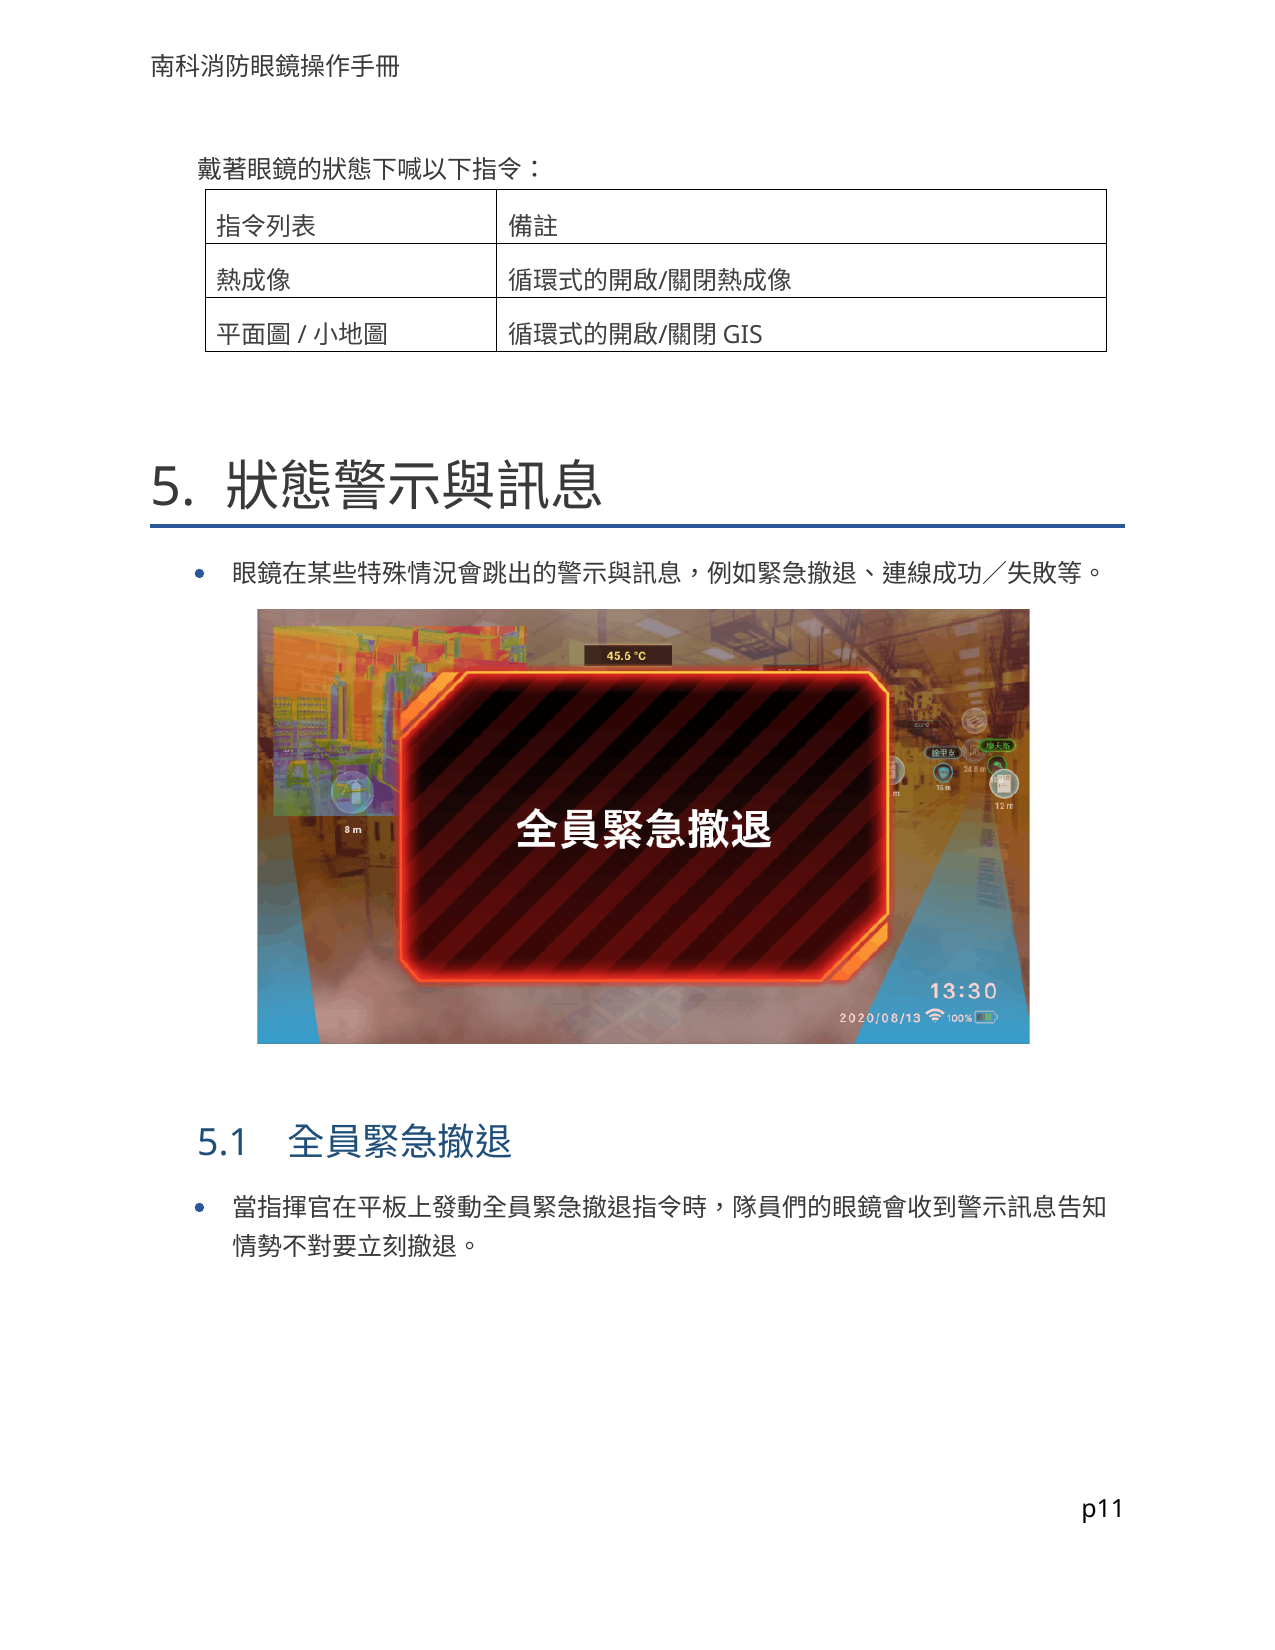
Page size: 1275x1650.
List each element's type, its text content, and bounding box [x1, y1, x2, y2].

list 戴著眼鏡的狀態下喊以下指令： [197, 150, 1125, 186]
table_header 指令列表 [206, 190, 496, 243]
subtitle 狀態警示與訊息 [150, 443, 1125, 524]
table_cell 熱成像 [206, 244, 496, 297]
list 當指揮官在平板上發動全員緊急撤退指令時，隊員們的眼鏡會收到警示訊息告知情勢不對要立刻撤退。 [195, 1187, 1125, 1263]
subtitle 5.1 全員緊急撤退 [197, 1112, 1125, 1166]
table_cell 循環式的開啟/關閉熱成像 [497, 244, 1106, 297]
list 眼鏡在某些特殊情況會跳出的警示與訊息，例如緊急撤退、連線成功／失敗等。 [195, 553, 1125, 589]
picture [257, 609, 1030, 1044]
table_cell 平面圖 / 小地圖 [206, 298, 496, 351]
table_header 備註 [497, 190, 1106, 243]
table_cell 循環式的開啟/關閉GIS [497, 298, 1106, 351]
